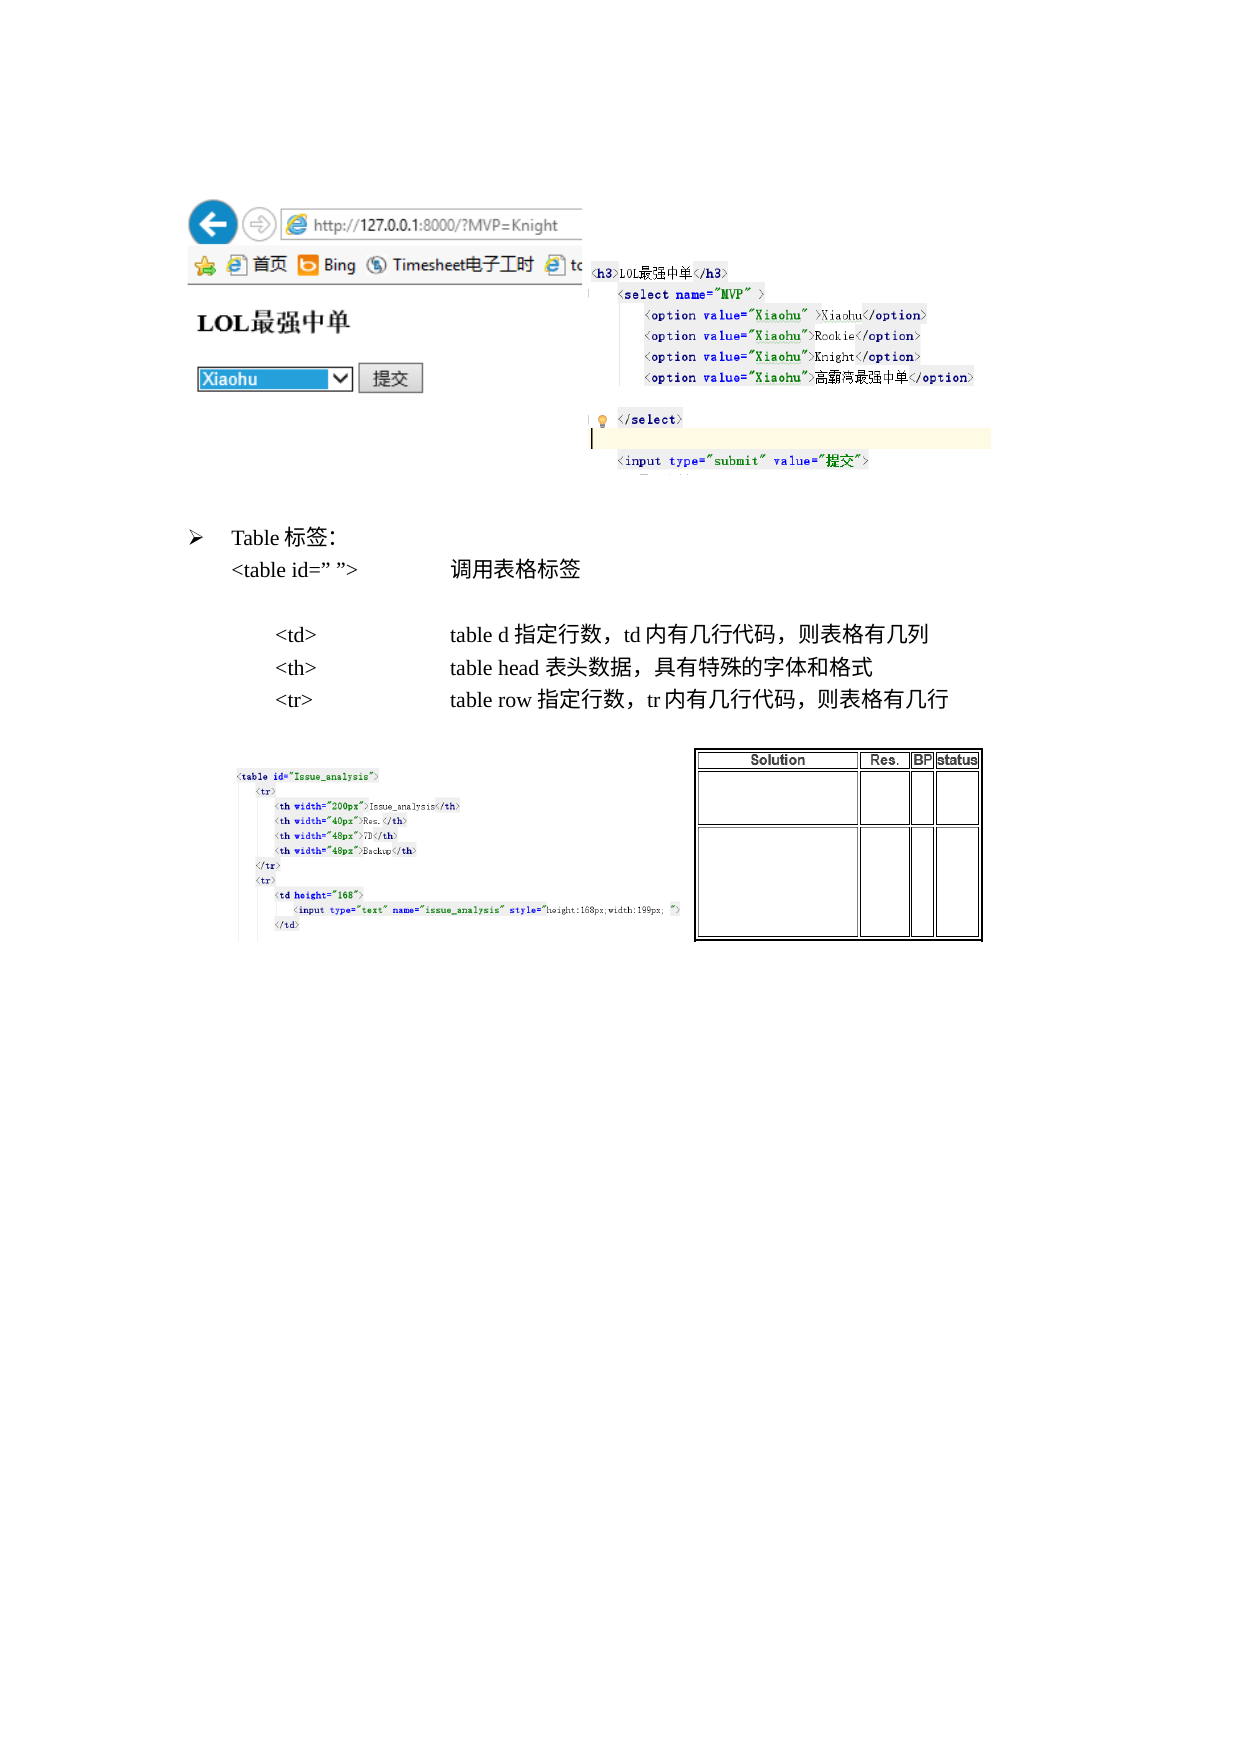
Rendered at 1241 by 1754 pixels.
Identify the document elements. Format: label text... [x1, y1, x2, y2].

picture [587, 250, 992, 475]
list <td> table d 指定行数，td内有几行代码，则表格有几列 [231, 617, 1053, 649]
list Table标签： [187, 519, 1053, 552]
list <th> table head 表头数据，具有特殊的字体和格式 [231, 649, 1053, 682]
picture [231, 747, 984, 942]
list <tr> table row 指定行数，tr内有几行代码，则表格有几行 [231, 682, 1053, 714]
list <table id=” ”> 调用表格标签 [231, 552, 1053, 584]
picture [187, 173, 583, 475]
